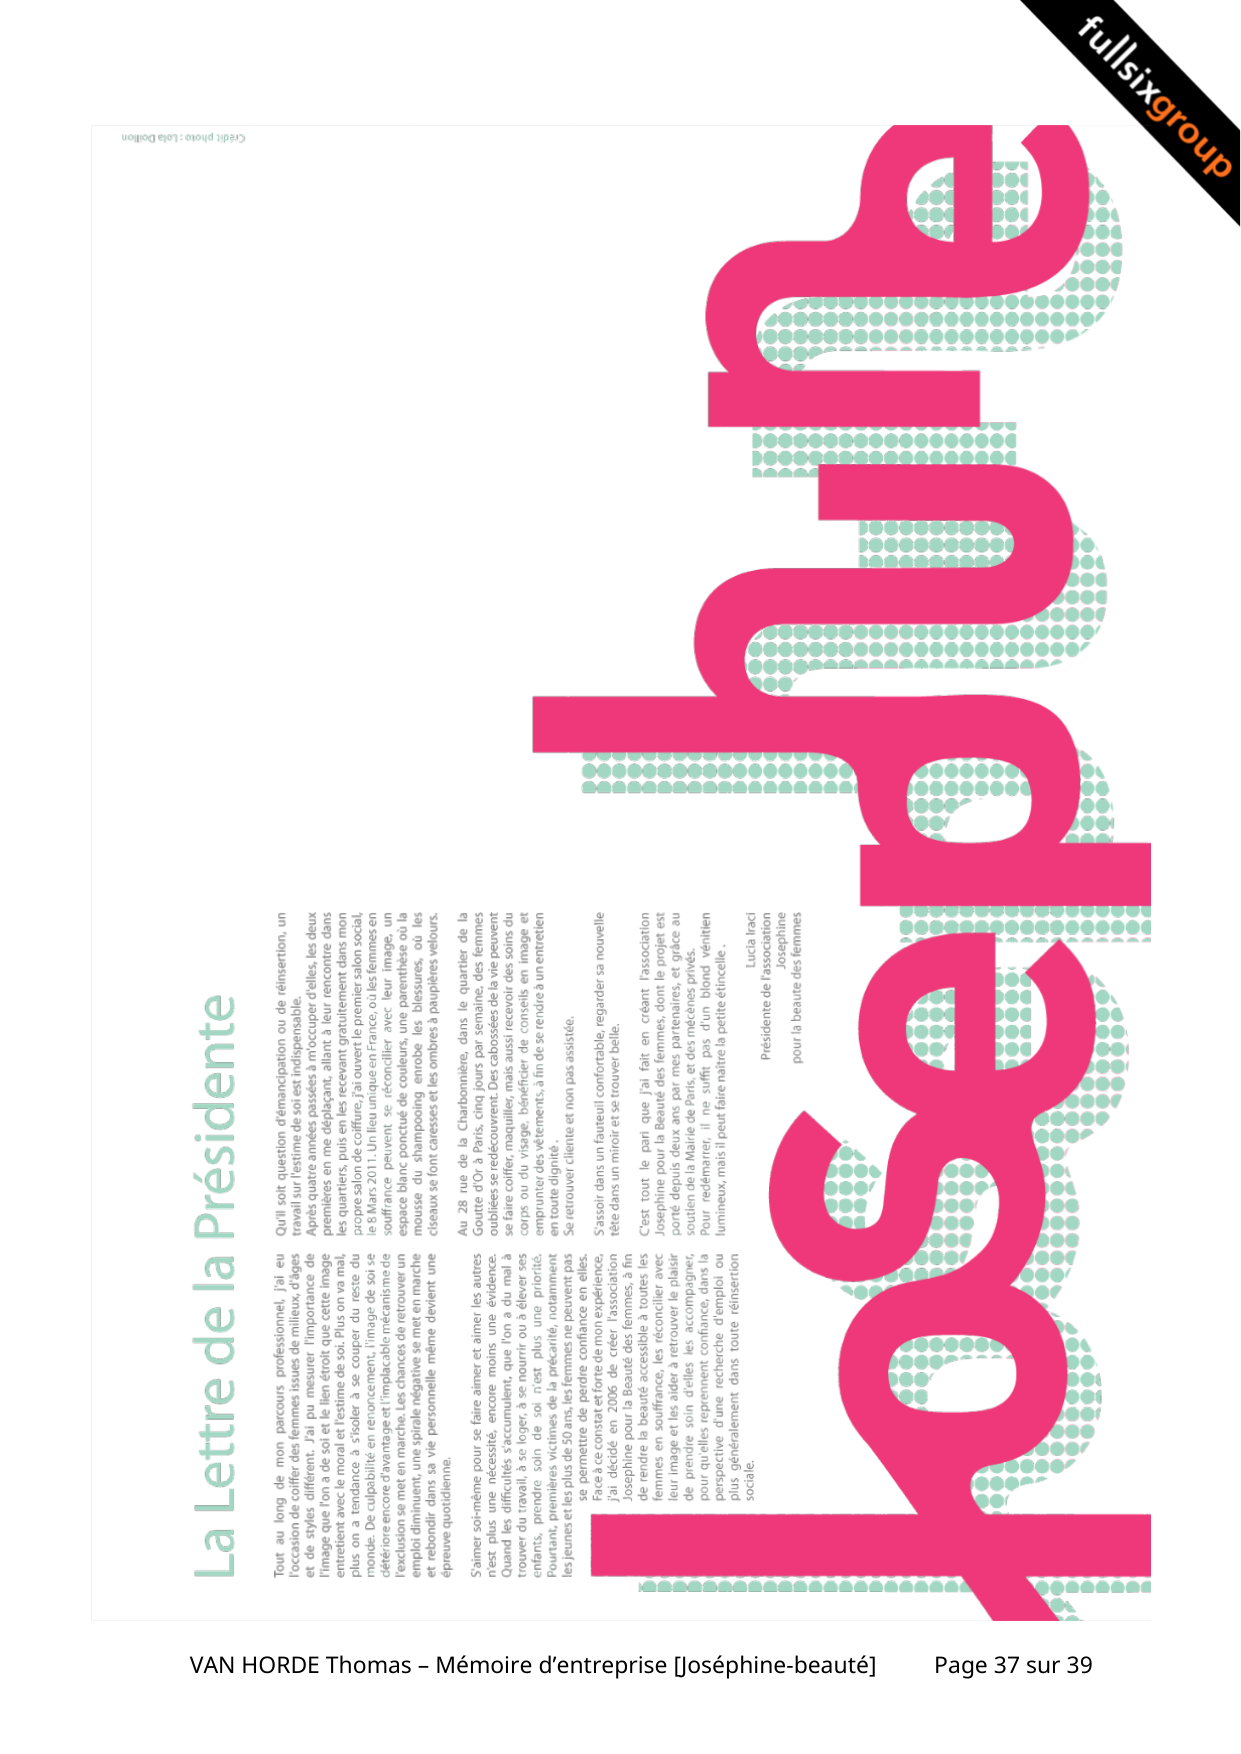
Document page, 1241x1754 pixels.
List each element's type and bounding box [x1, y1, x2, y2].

picture [1017, 0, 1241, 237]
picture [92, 126, 1150, 1621]
